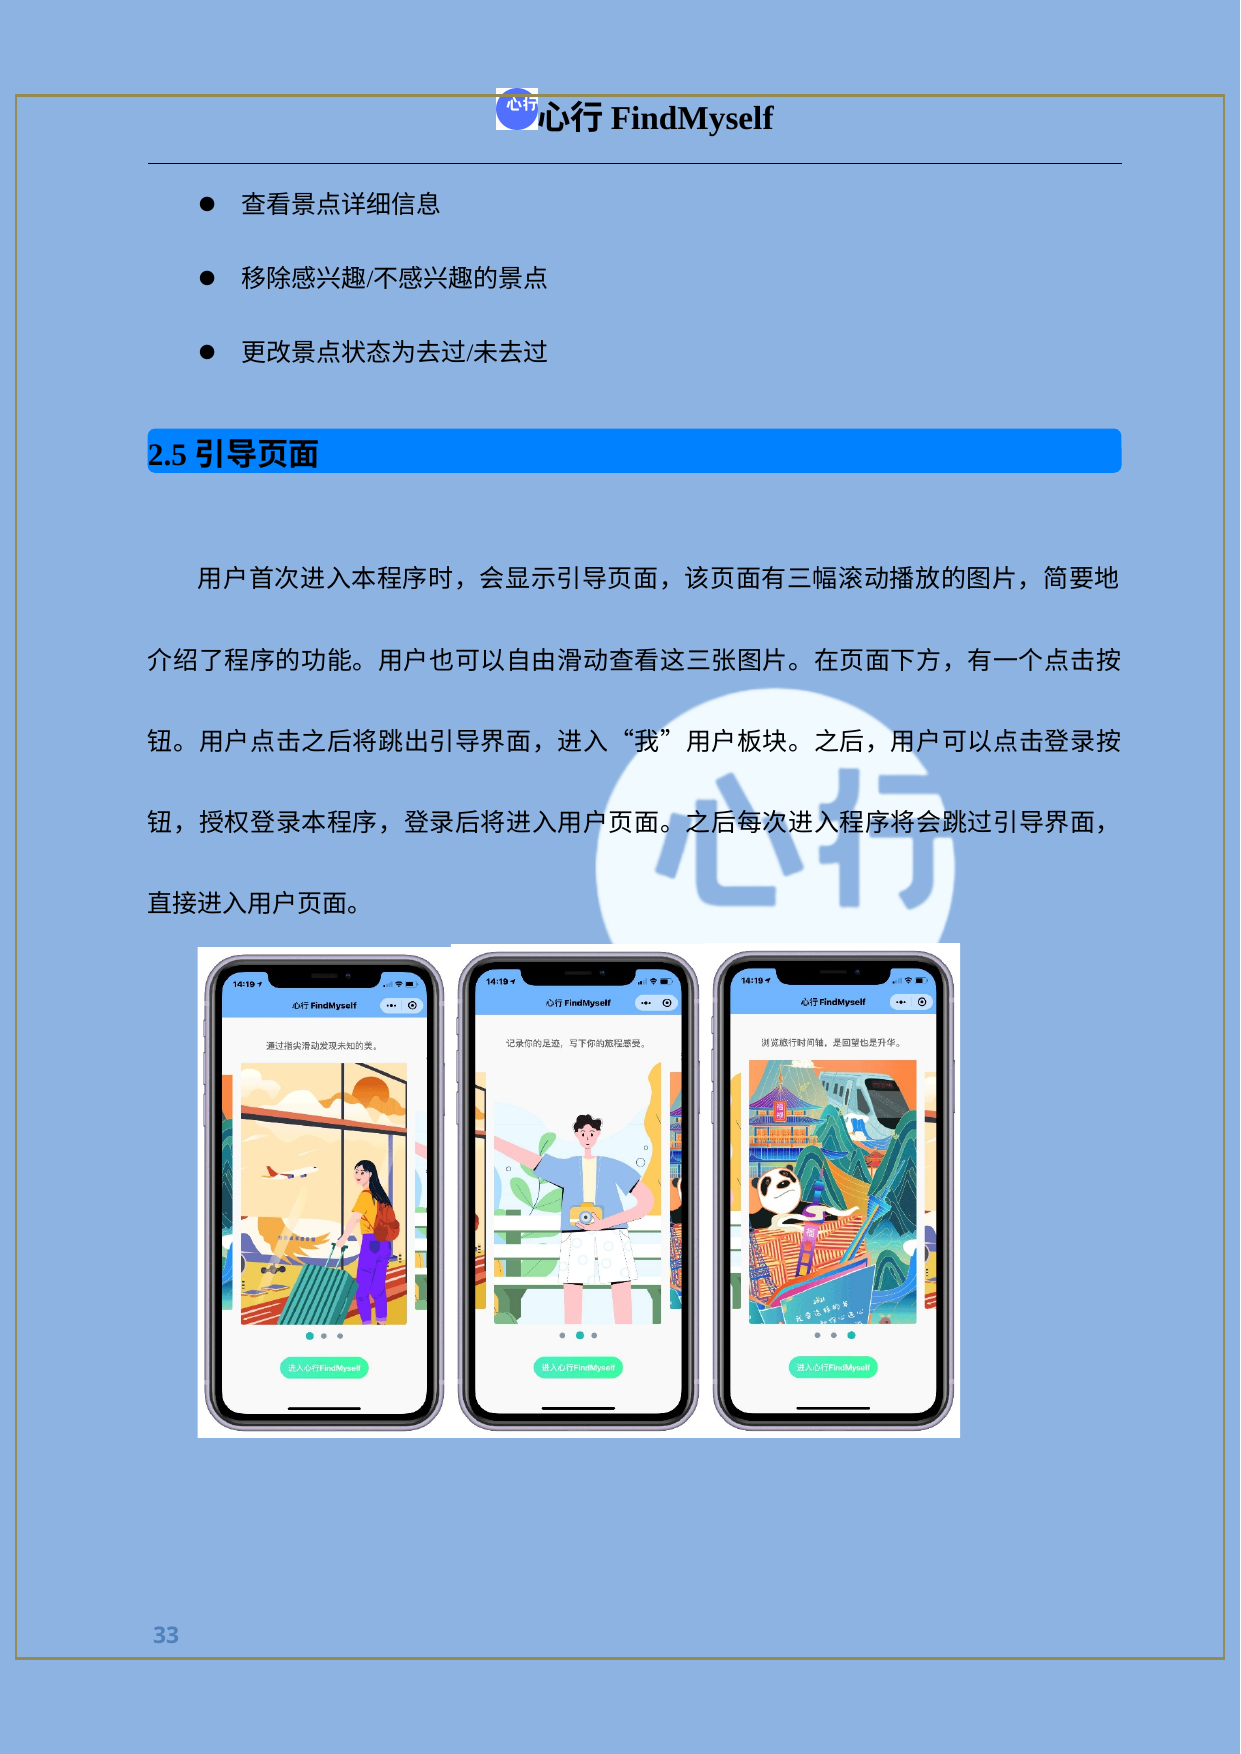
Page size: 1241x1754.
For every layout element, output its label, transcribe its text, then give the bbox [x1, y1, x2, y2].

text 用户首次进入本程序时，会显示引导页面，该页面有三幅滚动播放的图片，简要地介绍了程序的功能。用户也可以自由滑动查看这三张图片。在页面下方，有一个点击按钮。用户点击之后将跳出引导界面，进入“我”用户板块。之后，用户可以点击登录按钮，授权登录本程序，登录后将进入用户页面。之后每次进入程序将会跳过引导界面，直接进入用户页面。 [148, 544, 1122, 934]
picture [496, 88, 538, 94]
list 移除感兴趣/不感兴趣的景点 [198, 244, 1122, 309]
list 查看景点详细信息 [198, 170, 1122, 235]
picture [496, 97, 538, 130]
picture [197, 943, 961, 1438]
list 更改景点状态为去过/未去过 [198, 318, 1122, 383]
text 2.5 引导页面 [148, 419, 1122, 484]
